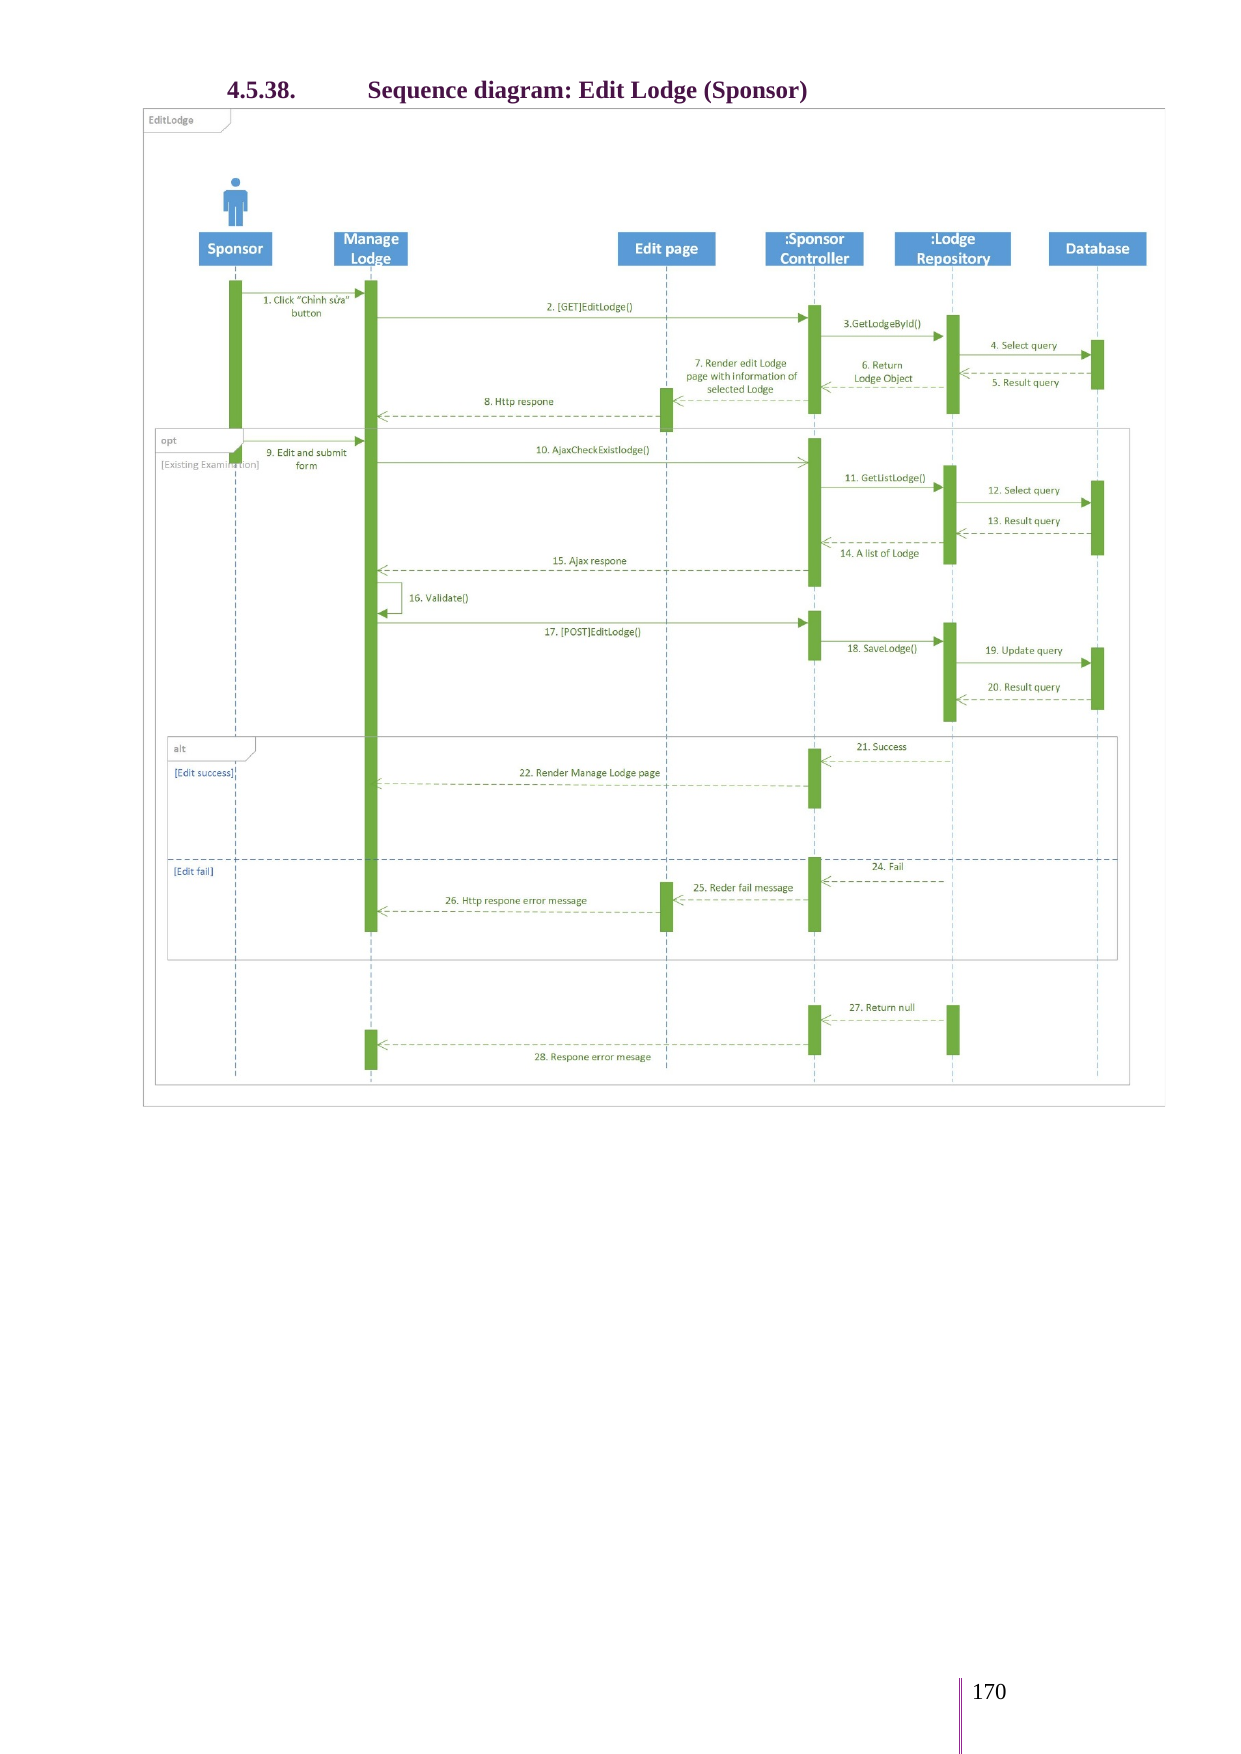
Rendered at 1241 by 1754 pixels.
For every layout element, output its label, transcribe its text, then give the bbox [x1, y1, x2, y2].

subtitle Sequence diagram: Edit Lodge (Sponsor) [227, 75, 1165, 104]
picture [142, 108, 1166, 1107]
